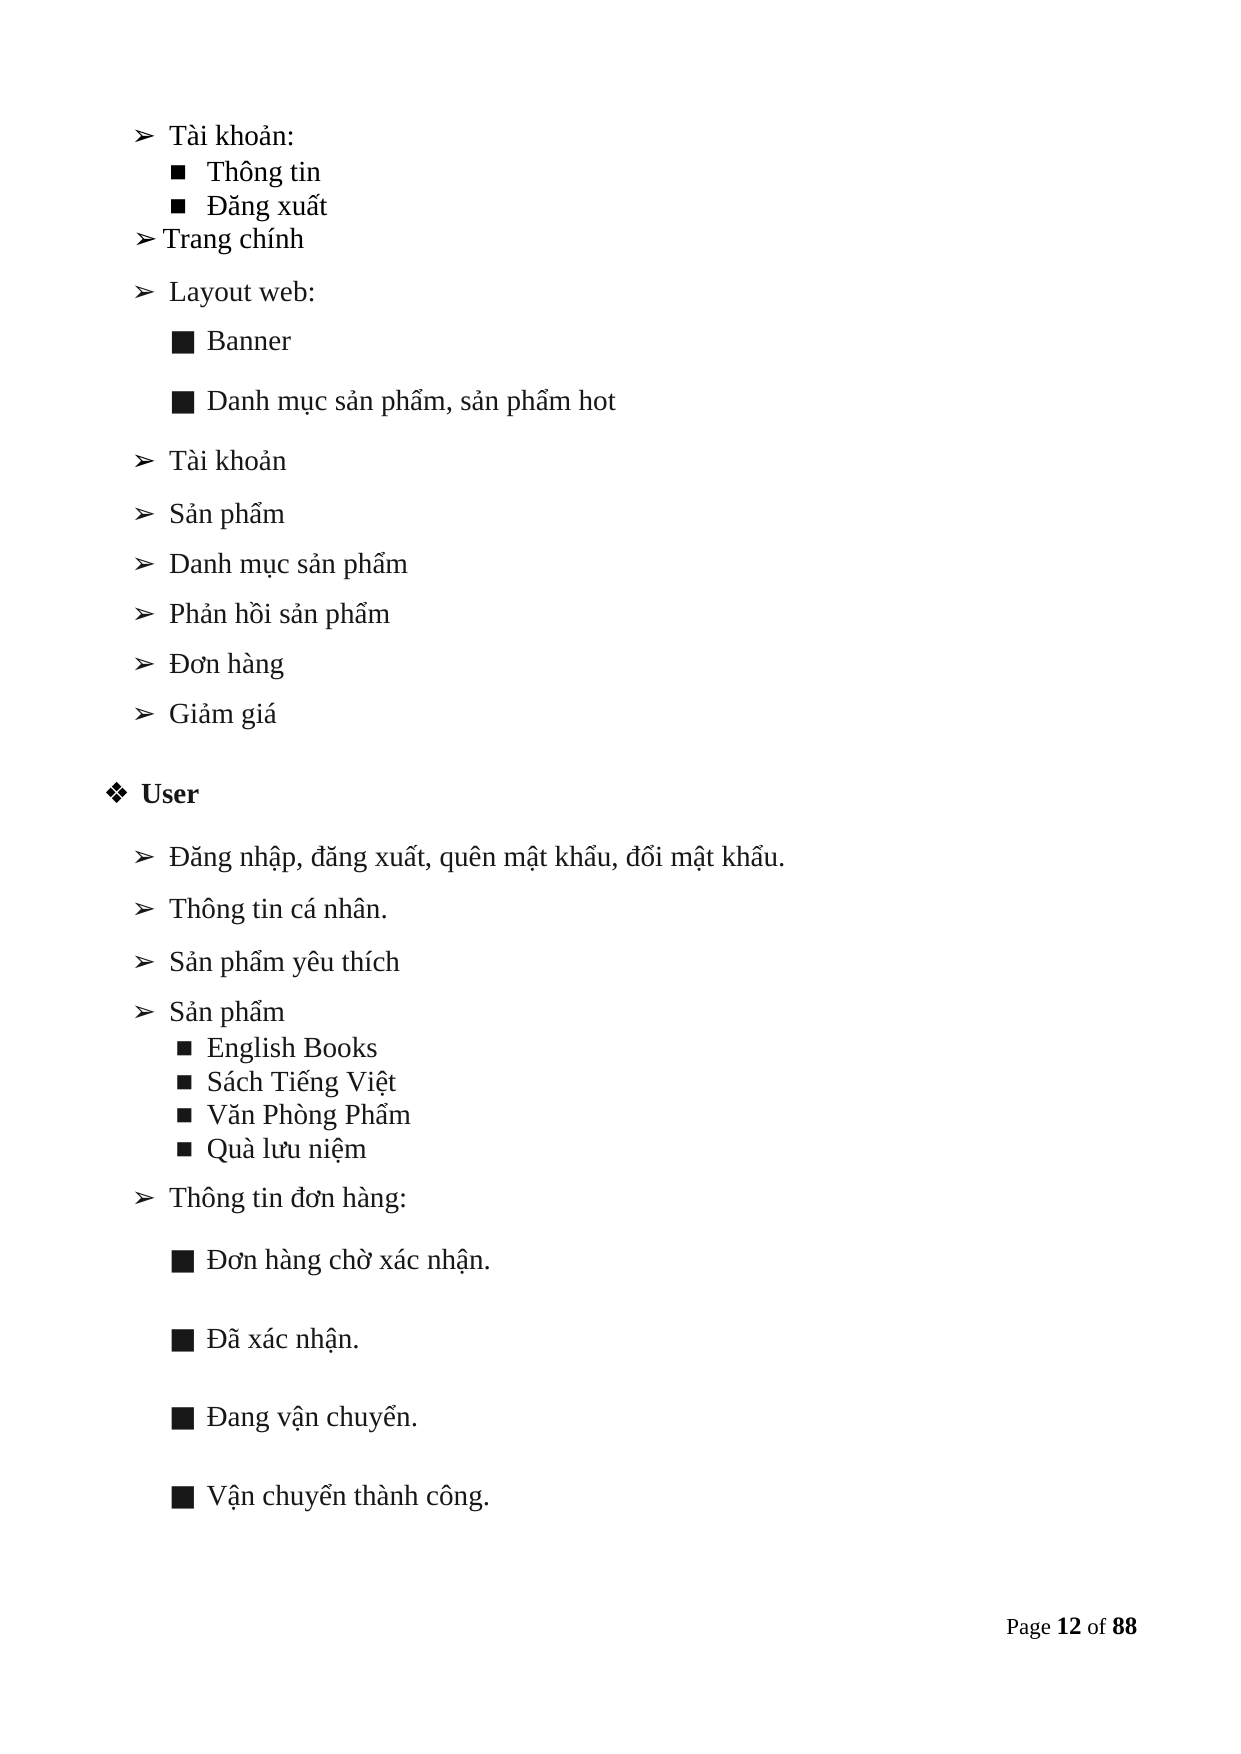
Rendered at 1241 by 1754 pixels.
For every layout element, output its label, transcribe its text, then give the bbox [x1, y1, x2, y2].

list Giảm giá [131, 696, 1137, 730]
list Tài khoản: [131, 118, 1137, 154]
list Đăng nhập, đăng xuất, quên mật khẩu, đổi mật khẩu. [131, 839, 1137, 875]
list Đang vận chuyển. [169, 1384, 1137, 1443]
list Đơn hàng chờ xác nhận. [169, 1226, 1137, 1286]
list Sản phẩm yêu thích [131, 944, 1137, 978]
list Danh mục sản phẩm, sản phẩm hot [169, 367, 1137, 427]
list Danh mục sản phẩm [131, 546, 1137, 580]
list Phản hồi sản phẩm [131, 596, 1137, 630]
list Quà lưu niệm [175, 1131, 1137, 1164]
list Layout web: [131, 274, 1137, 307]
list Thông tin [169, 154, 1137, 188]
list Thông tin cá nhân. [131, 892, 1137, 928]
list English Books [175, 1030, 1137, 1064]
list Sách Tiếng Việt [175, 1064, 1137, 1097]
list Đã xác nhận. [169, 1305, 1137, 1365]
list Thông tin đơn hàng: [131, 1181, 1137, 1217]
list Đăng xuất [169, 188, 1137, 221]
list Tài khoản [131, 443, 1137, 479]
list Trang chính [133, 221, 1137, 255]
list Sản phẩm [131, 496, 1137, 529]
list Banner [169, 307, 1137, 367]
list Sản phẩm [131, 994, 1137, 1030]
list Vận chuyển thành công. [169, 1462, 1137, 1522]
list Văn Phòng Phẩm [175, 1097, 1137, 1131]
list Đơn hàng [131, 646, 1137, 680]
list User [103, 761, 1137, 820]
